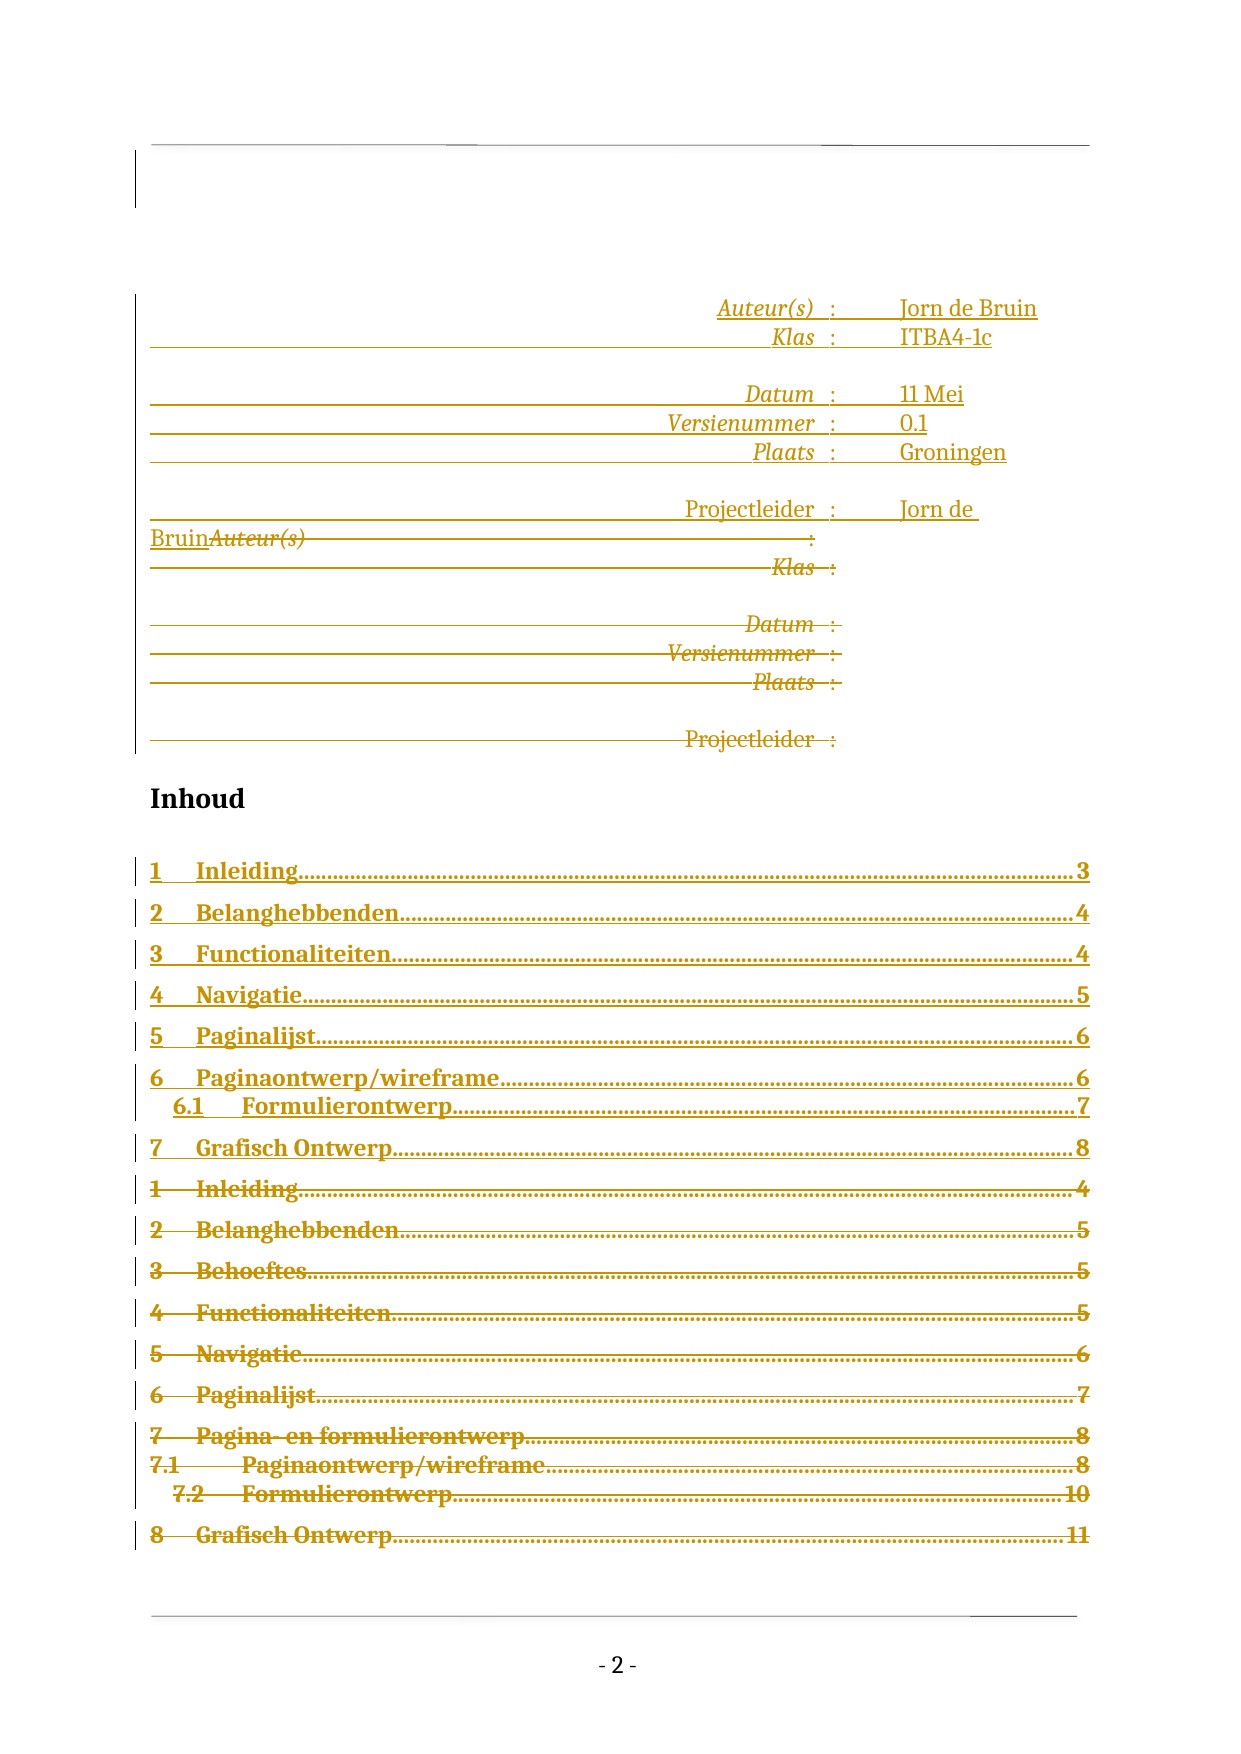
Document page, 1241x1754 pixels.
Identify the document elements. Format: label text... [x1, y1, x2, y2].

text Inhoud [150, 782, 1090, 816]
